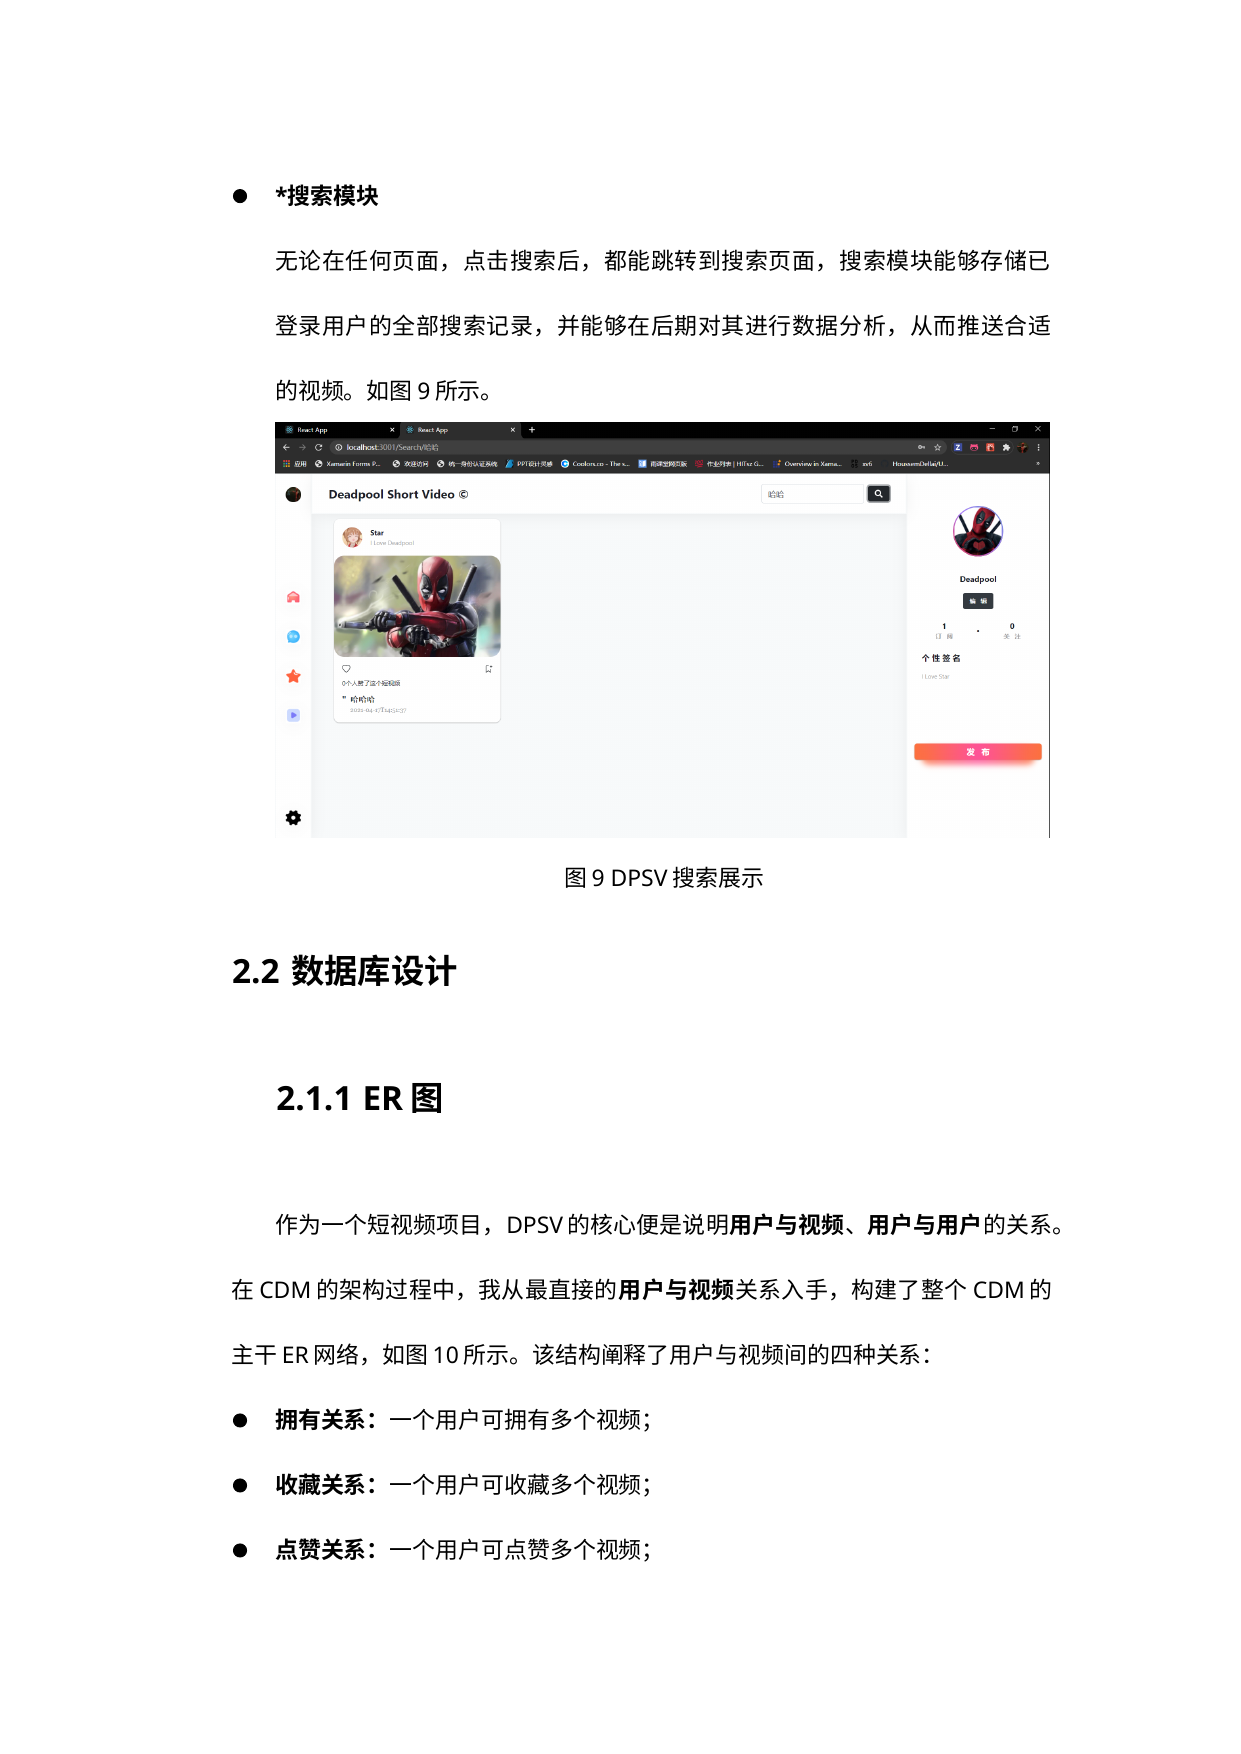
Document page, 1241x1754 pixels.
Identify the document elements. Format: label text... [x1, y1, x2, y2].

list 拥有关系：一个用户可拥有多个视频； [231, 1386, 1053, 1451]
subtitle 数据库设计 [232, 937, 1053, 1002]
list 收藏关系：一个用户可收藏多个视频； [231, 1451, 1053, 1516]
text 作为一个短视频项目，DPSV的核心便是说明用户与视频、用户与用户的关系。在CDM的架构过程中，我从最直接的用户与视频关系入手，构建了整个CDM的主干ER网络，如图10所示。该结构阐释了用户与视频间的四种关系： [231, 1191, 1053, 1386]
list 点赞关系：一个用户可点赞多个视频； [231, 1516, 1053, 1581]
list *搜索模块 [231, 162, 1053, 227]
list 无论在任何页面，点击搜索后，都能跳转到搜索页面，搜索模块能够存储已登录用户的全部搜索记录，并能够在后期对其进行数据分析，从而推送合适的视频。如图9所示。 [275, 227, 1053, 422]
picture [275, 422, 1050, 838]
list 图9 DPSV搜索展示 [275, 844, 1053, 909]
subtitle ER图 [276, 1064, 1053, 1129]
